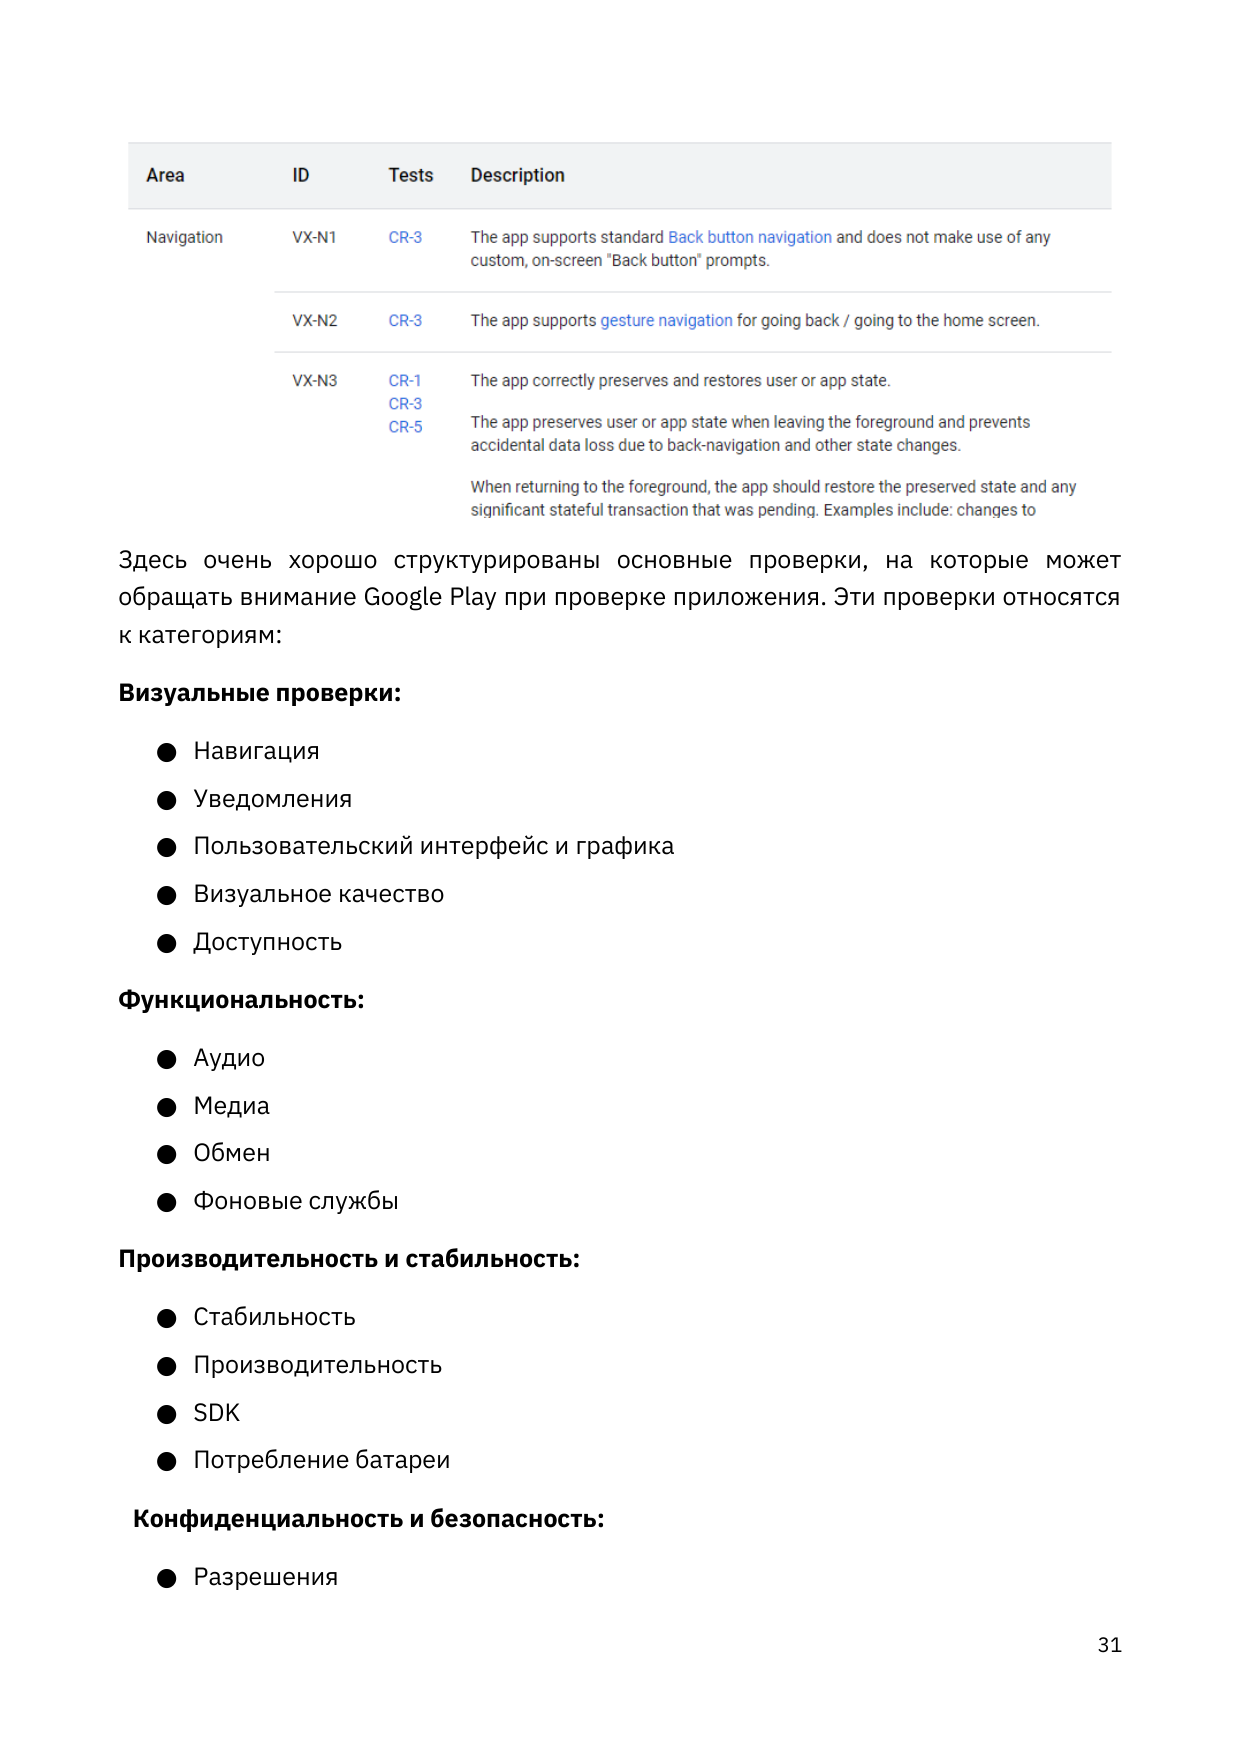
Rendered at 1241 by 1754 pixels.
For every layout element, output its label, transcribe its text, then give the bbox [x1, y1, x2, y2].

list Обмен [156, 1136, 1122, 1169]
text Функциональность: [118, 983, 1122, 1015]
list SDK [156, 1396, 1122, 1428]
picture [118, 118, 1122, 518]
text Производительность и стабильность: [118, 1242, 1122, 1274]
list Стабильность [156, 1300, 1122, 1333]
list Визуальное качество [156, 877, 1122, 909]
list Медиа [156, 1088, 1122, 1121]
list Потребление батареи [156, 1443, 1122, 1476]
list Доступность [156, 924, 1122, 957]
list Уведомления [156, 781, 1122, 814]
text Здесь очень хорошо структурированы основные проверки, на которые может обращать внимание Google Play при проверке приложения. Эти проверки относятся к категориям: [118, 543, 1122, 650]
list Производительность [156, 1348, 1122, 1380]
text Визуальные проверки: [118, 676, 1122, 708]
list Аудио [156, 1041, 1122, 1073]
list Пользовательский интерфейс и графика [156, 829, 1122, 862]
list Разрешения [156, 1559, 1122, 1592]
list Фоновые службы [156, 1184, 1122, 1216]
list Навигация [156, 734, 1122, 766]
text Конфиденциальность и безопасность: [133, 1501, 1122, 1534]
